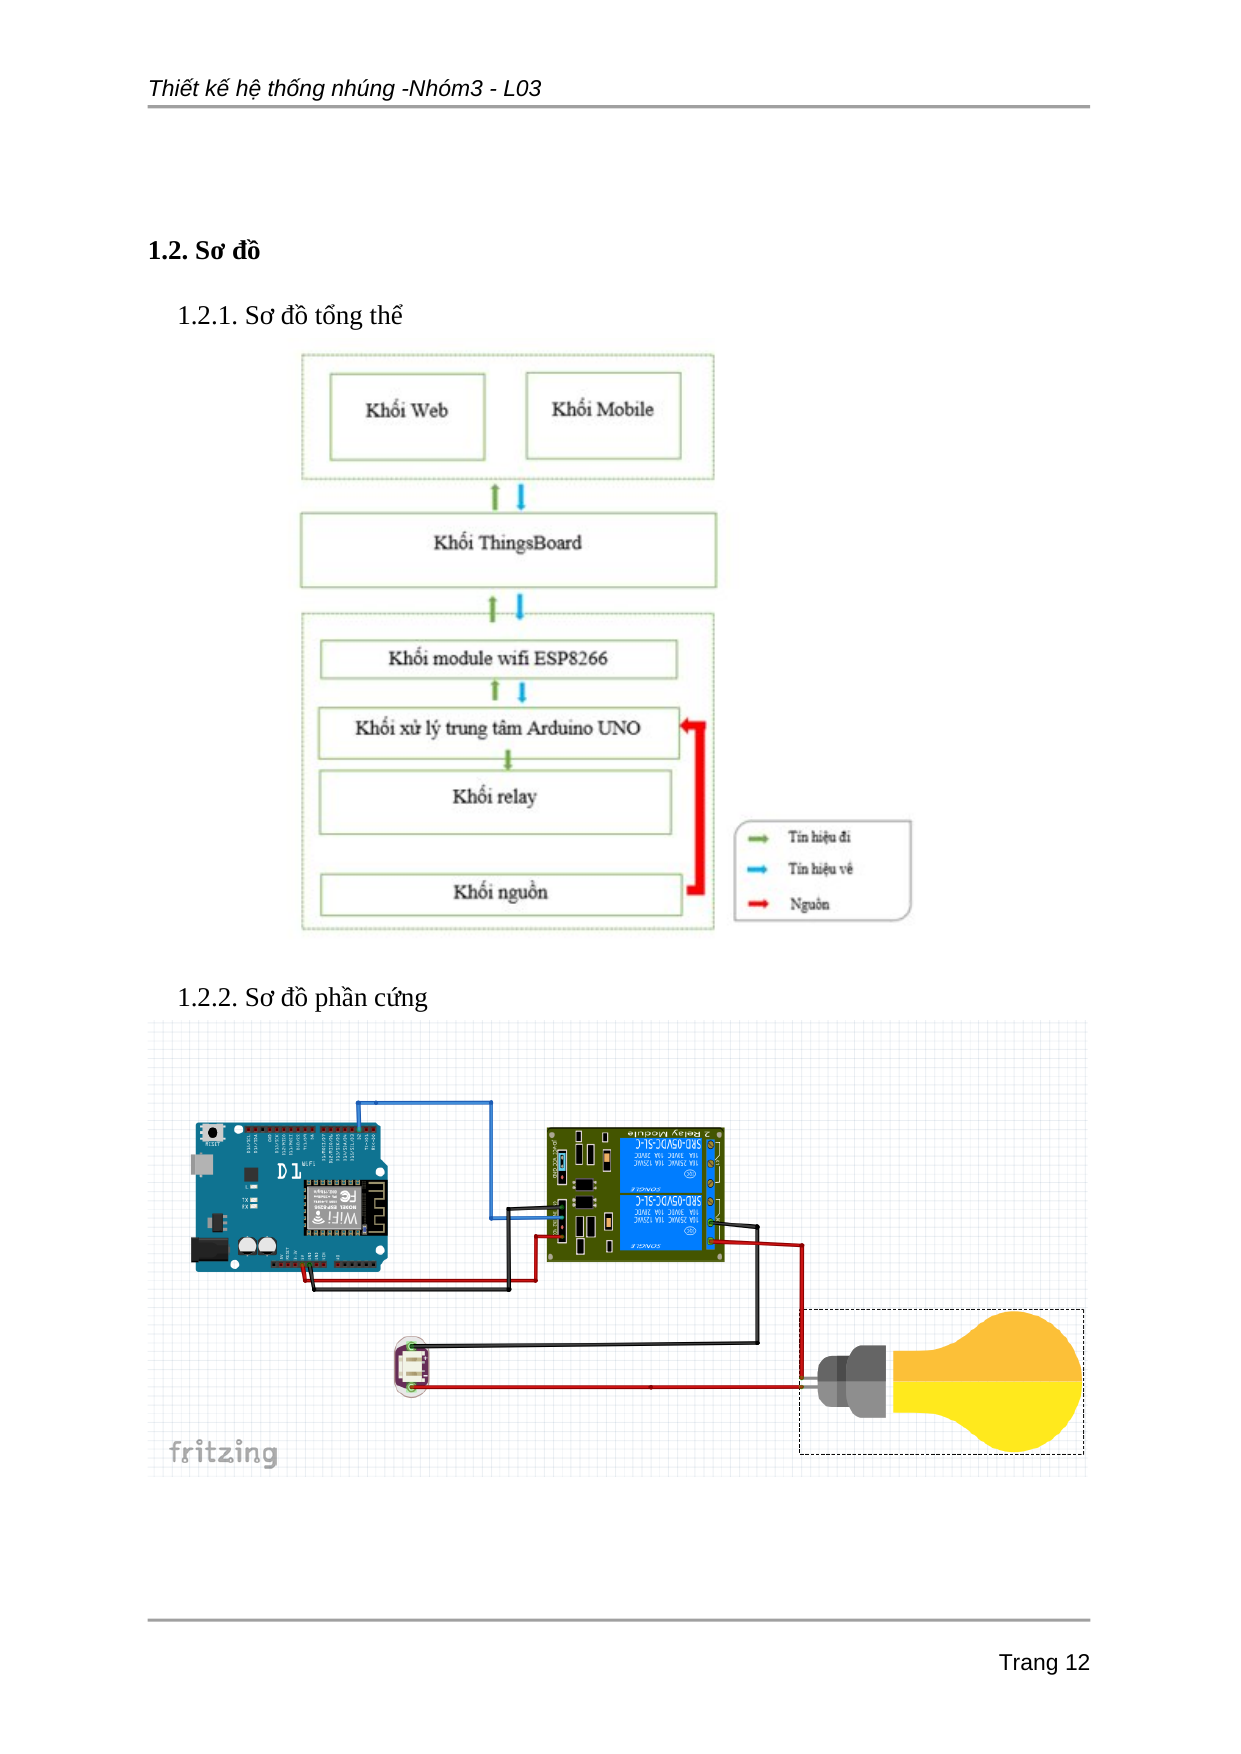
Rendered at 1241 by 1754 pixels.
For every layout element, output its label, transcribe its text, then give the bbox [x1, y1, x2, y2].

subtitle 1.2. Sơ đồ [148, 234, 1090, 265]
picture [264, 338, 980, 943]
subtitle 1.2.2. Sơ đồ phần cứng [177, 981, 1090, 1012]
subtitle 1.2.1. Sơ đồ tổng thể [177, 299, 1090, 330]
picture [147, 1020, 1088, 1477]
